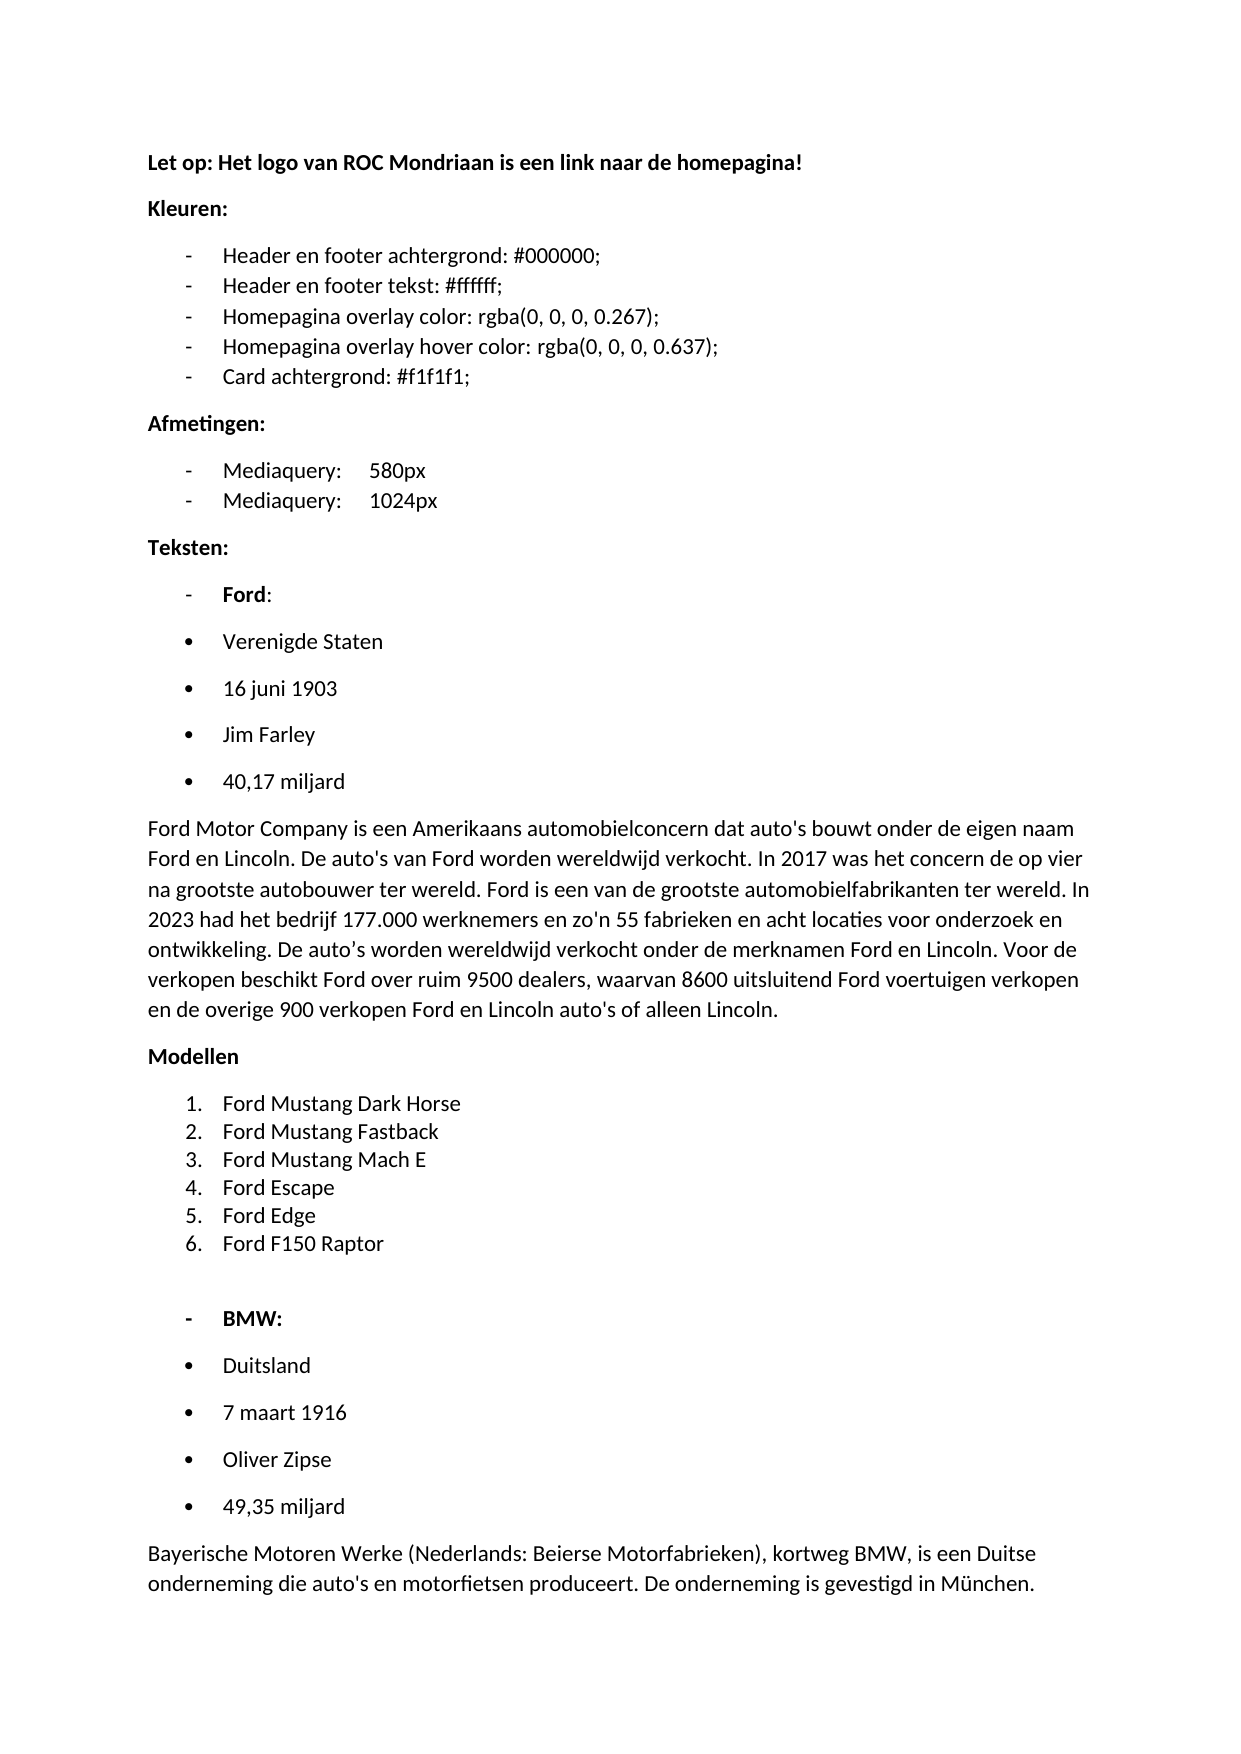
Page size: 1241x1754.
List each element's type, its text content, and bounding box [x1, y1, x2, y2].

text Ford Motor Company is een Amerikaans automobielconcern dat auto's bouwt onder de eigen naam Ford en Lincoln. De auto's van Ford worden wereldwijd verkocht. In 2017 was het concern de op vier na grootste autobouwer ter wereld. Ford is een van de grootste automobielfabrikanten ter wereld. In 2023 had het bedrijf 177.000 werknemers en zo'n 55 fabrieken en acht locaties voor onderzoek en ontwikkeling. De auto’s worden wereldwijd verkocht onder de merknamen Ford en Lincoln. Voor de verkopen beschikt Ford over ruim 9500 dealers, waarvan 8600 uitsluitend Ford voertuigen verkopen en de overige 900 verkopen Ford en Lincoln auto's of alleen Lincoln. [148, 814, 1093, 1023]
text Teksten: [148, 533, 1093, 561]
list Jim Farley [185, 721, 1093, 748]
list Ford F150 Raptor [185, 1229, 1093, 1257]
text Modellen [148, 1042, 1093, 1070]
list Ford Mustang Fastback [185, 1117, 1093, 1145]
list 16 juni 1903 [185, 674, 1093, 702]
list 49,35 miljard [185, 1492, 1093, 1520]
list Verenigde Staten [185, 627, 1093, 655]
list Ford Mustang Dark Horse [185, 1089, 1093, 1117]
list Homepagina overlay color: rgba(0, 0, 0, 0.267); [185, 302, 1093, 330]
list Mediaquery: 580px [185, 456, 1093, 484]
list 7 maart 1916 [185, 1398, 1093, 1426]
list Header en footer tekst: #ffffff; [185, 272, 1093, 299]
text Afmetingen: [148, 409, 1093, 437]
list Duitsland [185, 1351, 1093, 1379]
list Homepagina overlay hover color: rgba(0, 0, 0, 0.637); [185, 332, 1093, 360]
list BMW: [185, 1304, 1093, 1332]
text Kleuren: [148, 194, 1093, 222]
list Ford Escape [185, 1173, 1093, 1201]
list Ford Mustang Mach E [185, 1145, 1093, 1173]
list 40,17 miljard [185, 767, 1093, 795]
list Mediaquery: 1024px [185, 486, 1093, 514]
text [148, 1539, 1093, 1597]
text Let op: Het logo van ROC Mondriaan is een link naar de homepagina! [148, 148, 1093, 176]
list Header en footer achtergrond: #000000; [185, 241, 1093, 269]
list Card achtergrond: #f1f1f1; [185, 362, 1093, 390]
list Ford: [185, 580, 1093, 608]
list Oliver Zipse [185, 1445, 1093, 1473]
list Ford Edge [185, 1201, 1093, 1229]
